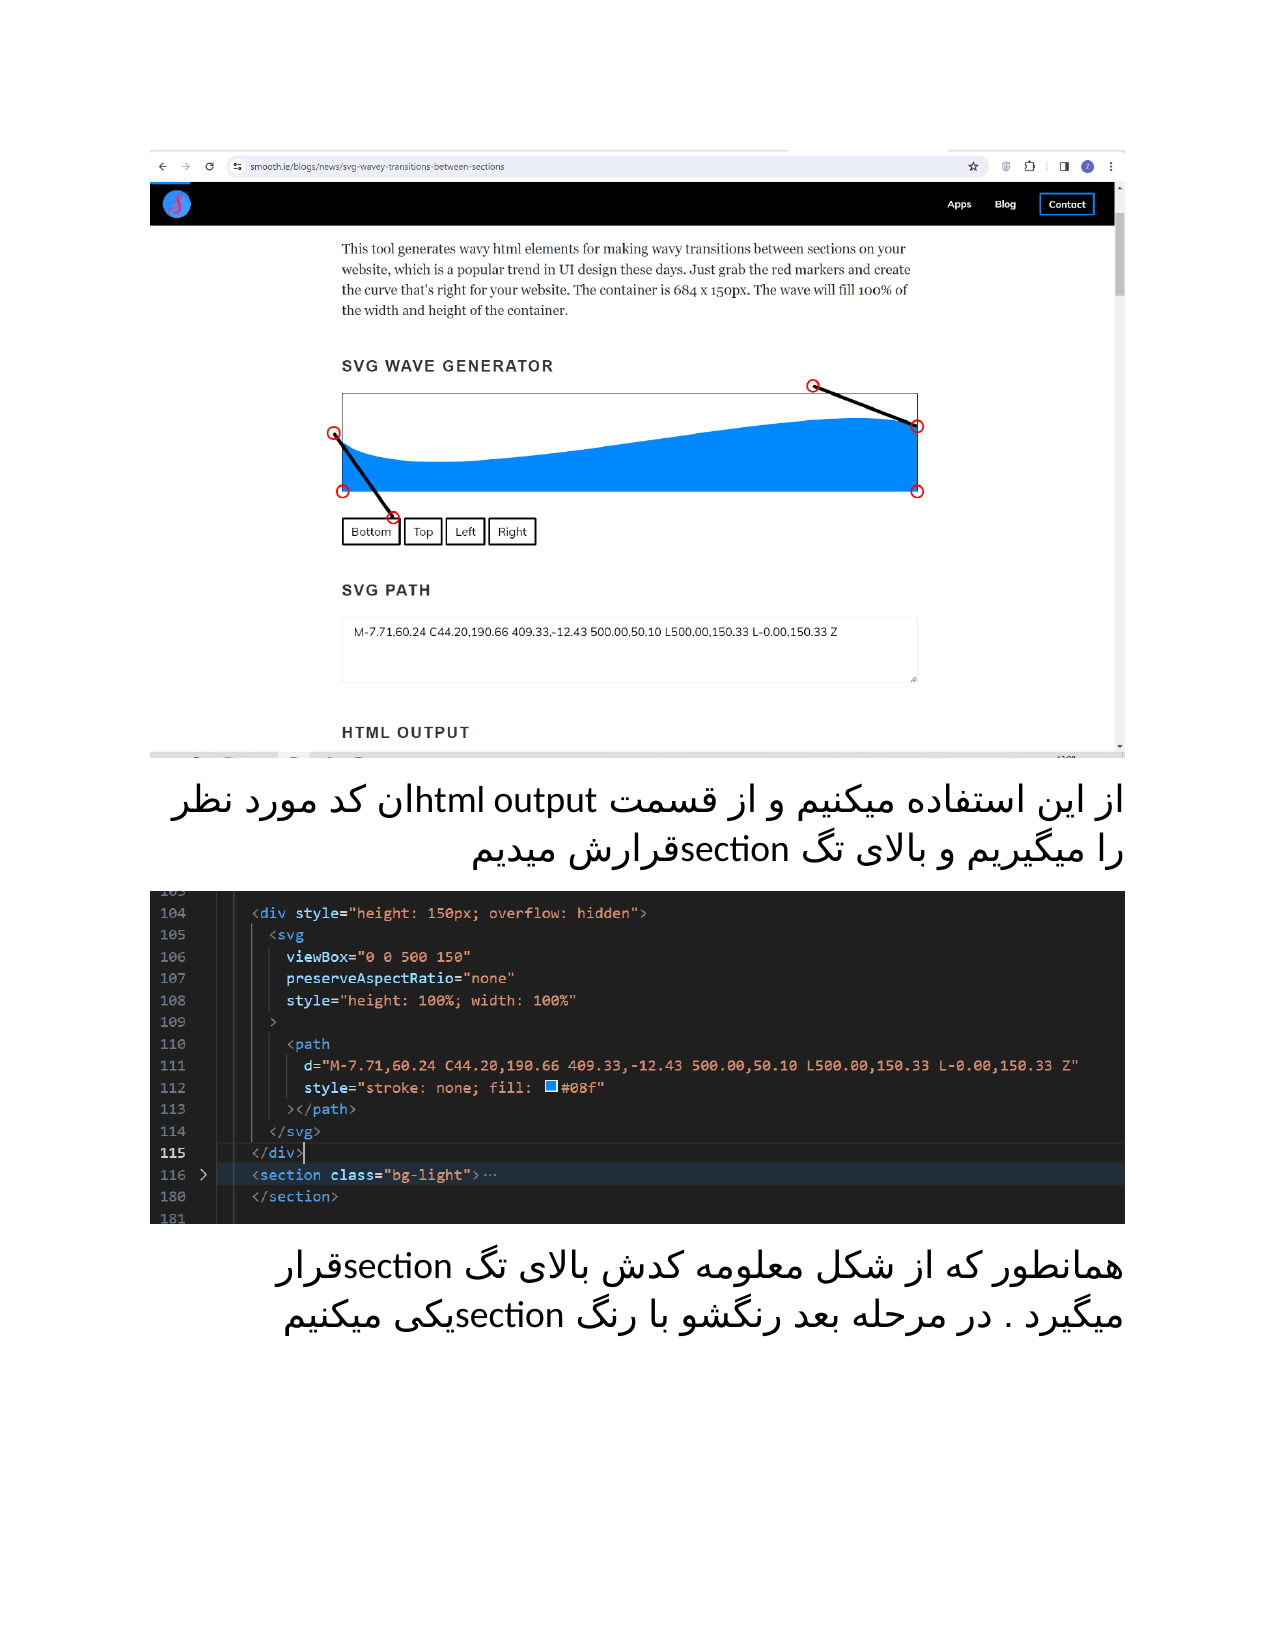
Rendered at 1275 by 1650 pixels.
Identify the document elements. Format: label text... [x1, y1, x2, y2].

text از این استفاده میکنیم و از قسمت html outputان کد مورد نظر را میگیریم و بالای تگ sectionقرارش میدیم [150, 776, 1125, 871]
picture [150, 891, 1125, 1224]
picture [150, 150, 1125, 758]
text همانطور که از شکل معلومه کدش بالای تگ sectionقرار میگیرد . در مرحله بعد رنگشو با رنگ sectionیکی میکنیم [150, 1242, 1125, 1337]
